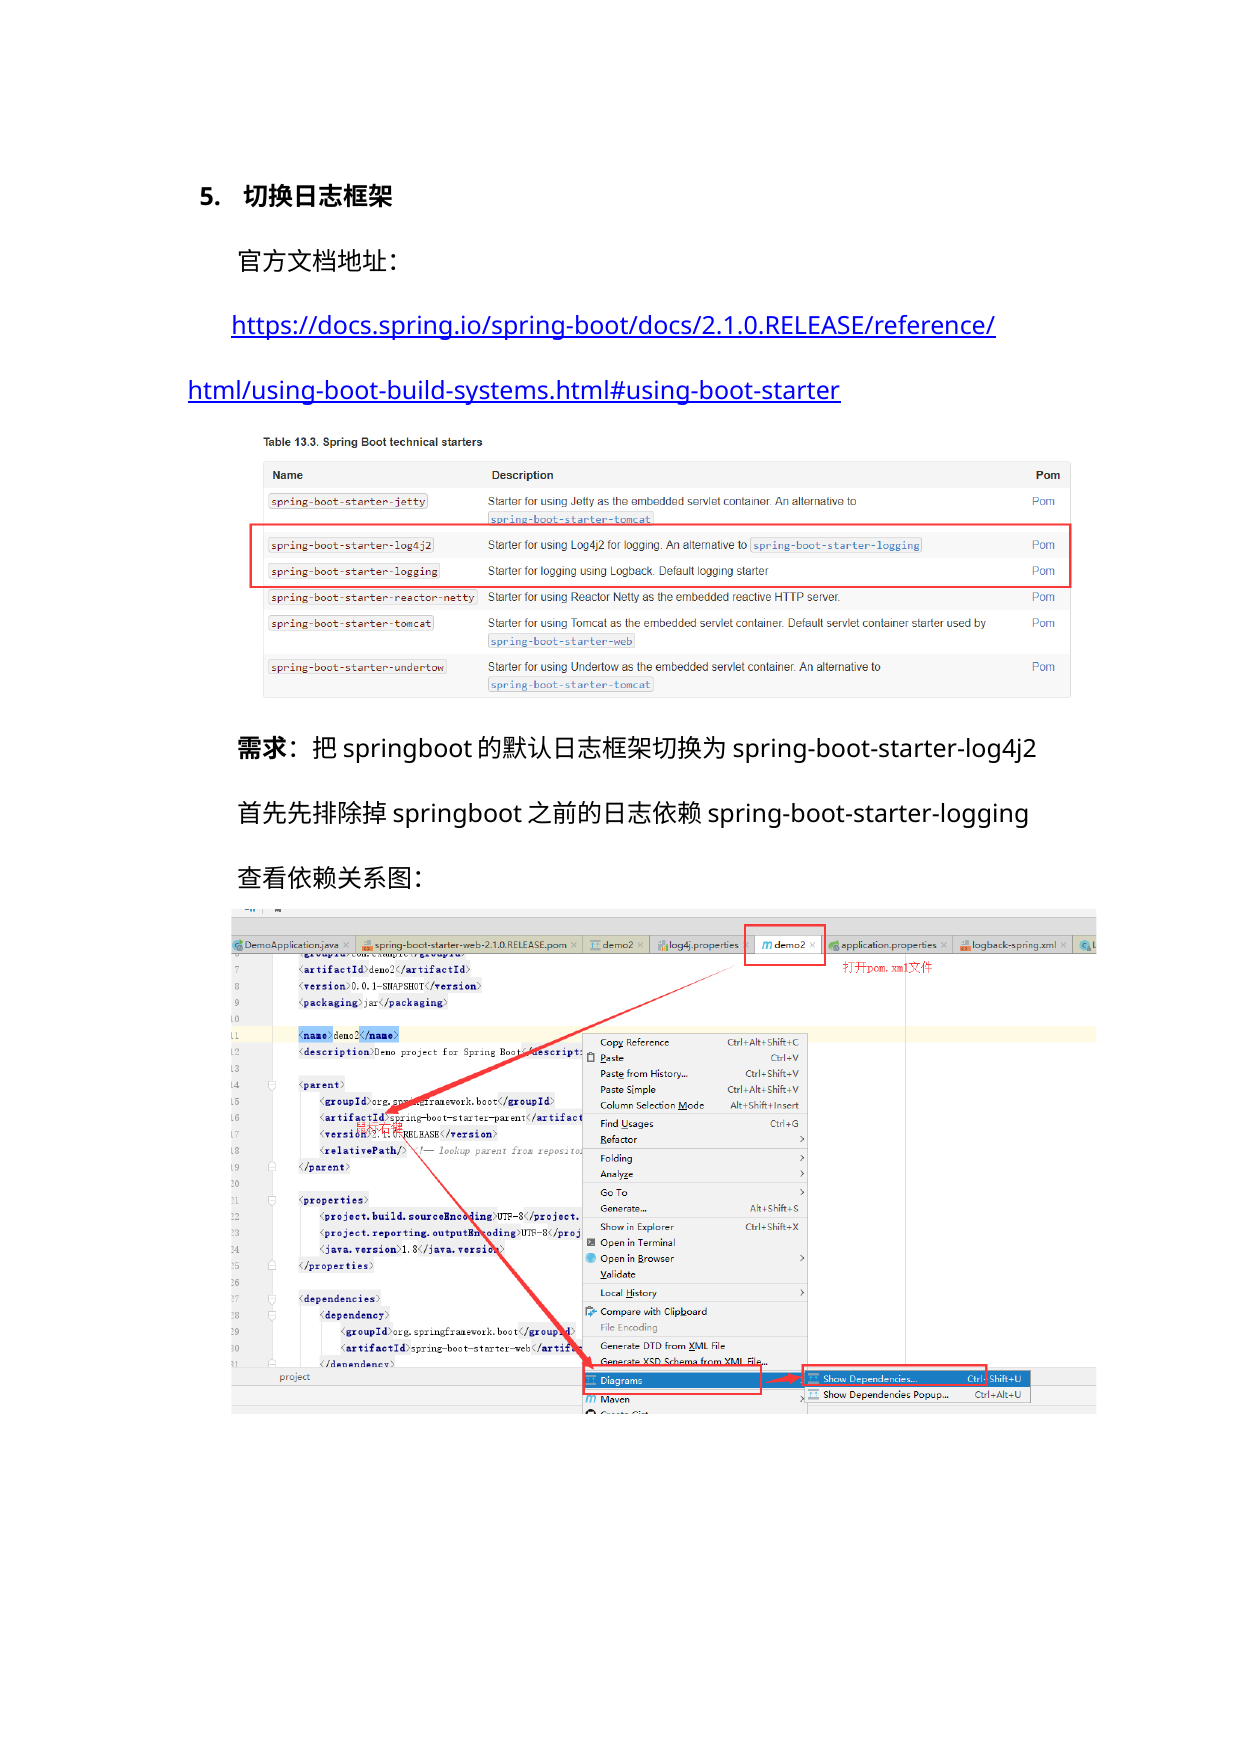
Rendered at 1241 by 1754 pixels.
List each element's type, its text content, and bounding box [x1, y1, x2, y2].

text 需求：把springboot的默认日志框架切换为spring-boot-starter-log4j2 [187, 714, 1053, 779]
picture [231, 909, 1097, 1414]
text 首先先排除掉springboot之前的日志依赖spring-boot-starter-logging [187, 779, 1053, 844]
text https://docs.spring.io/spring-boot/docs/2.1.0.RELEASE/reference/html/using-boot-build-systems.html#using-boot-starter [187, 292, 1053, 422]
text 官方文档地址： [187, 227, 1053, 292]
picture [231, 422, 1097, 707]
text 查看依赖关系图： [187, 844, 1053, 909]
list 切换日志框架 [199, 162, 1053, 227]
